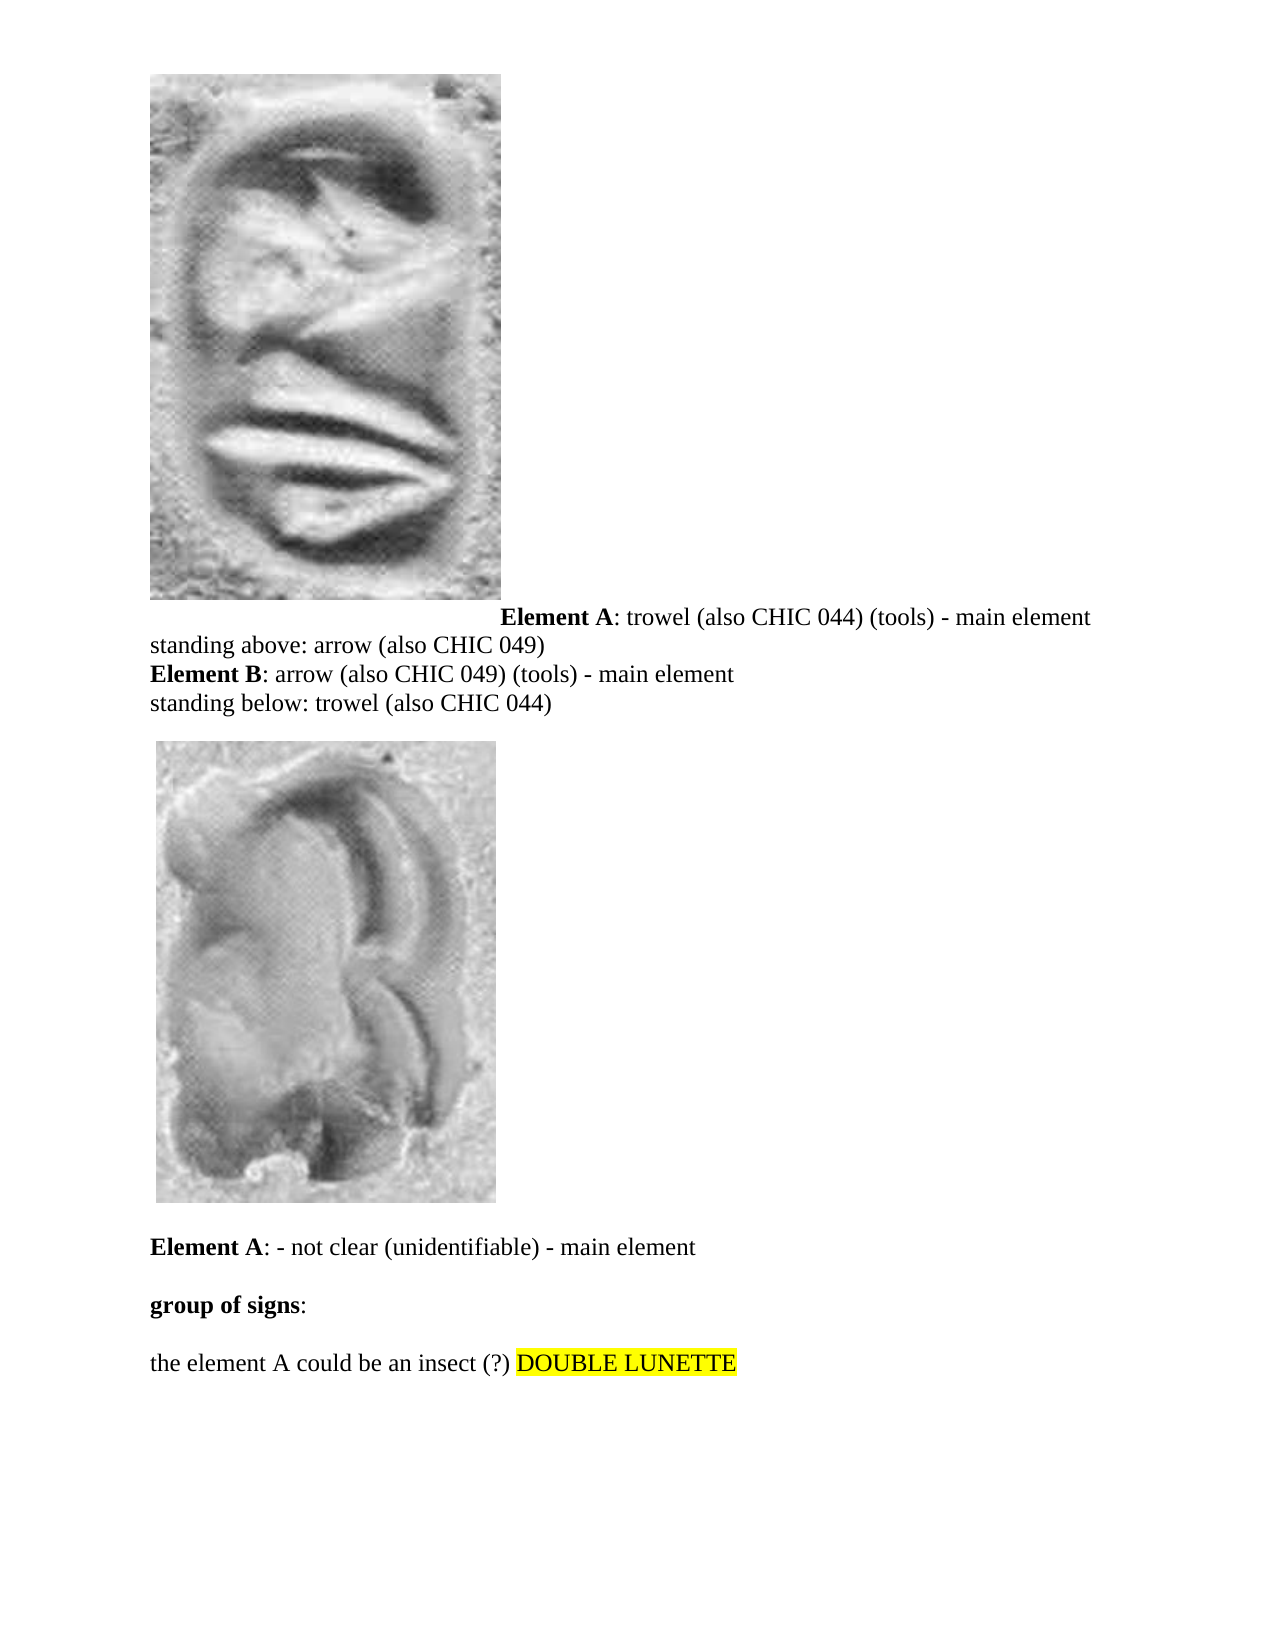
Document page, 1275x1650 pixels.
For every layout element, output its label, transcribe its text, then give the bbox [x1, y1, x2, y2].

picture [150, 74, 501, 600]
text Element A: - not clear (unidentifiable) - main element [150, 1232, 1200, 1261]
picture [156, 741, 496, 1203]
text group of signs: the element A could be an insect (?) DOUBLE LUNETTE [150, 1290, 1200, 1376]
